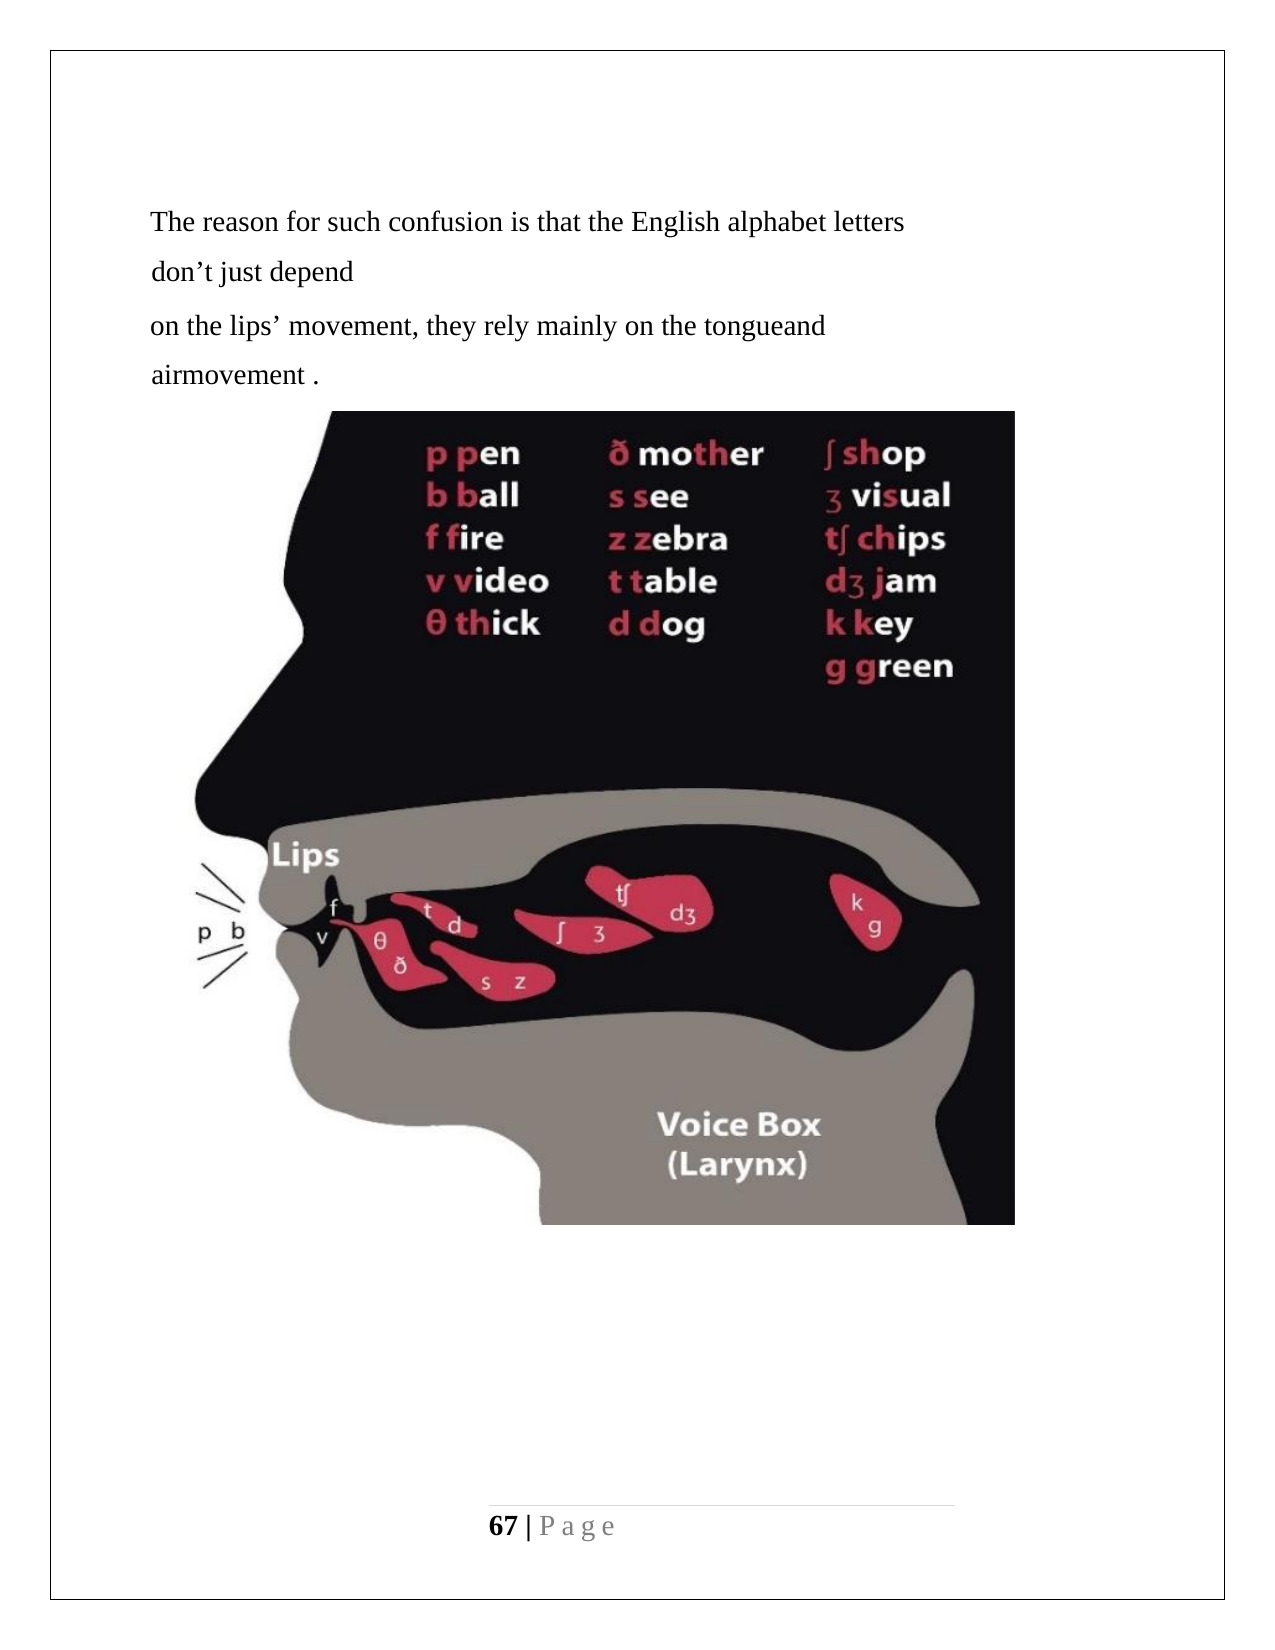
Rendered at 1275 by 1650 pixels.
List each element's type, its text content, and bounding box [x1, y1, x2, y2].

picture [150, 411, 1015, 1225]
text on the lips’ movement, they rely mainly on the tongueand airmovement . [150, 308, 955, 391]
text The reason for such confusion is that the English alphabet letters don’t just depend [150, 204, 955, 287]
